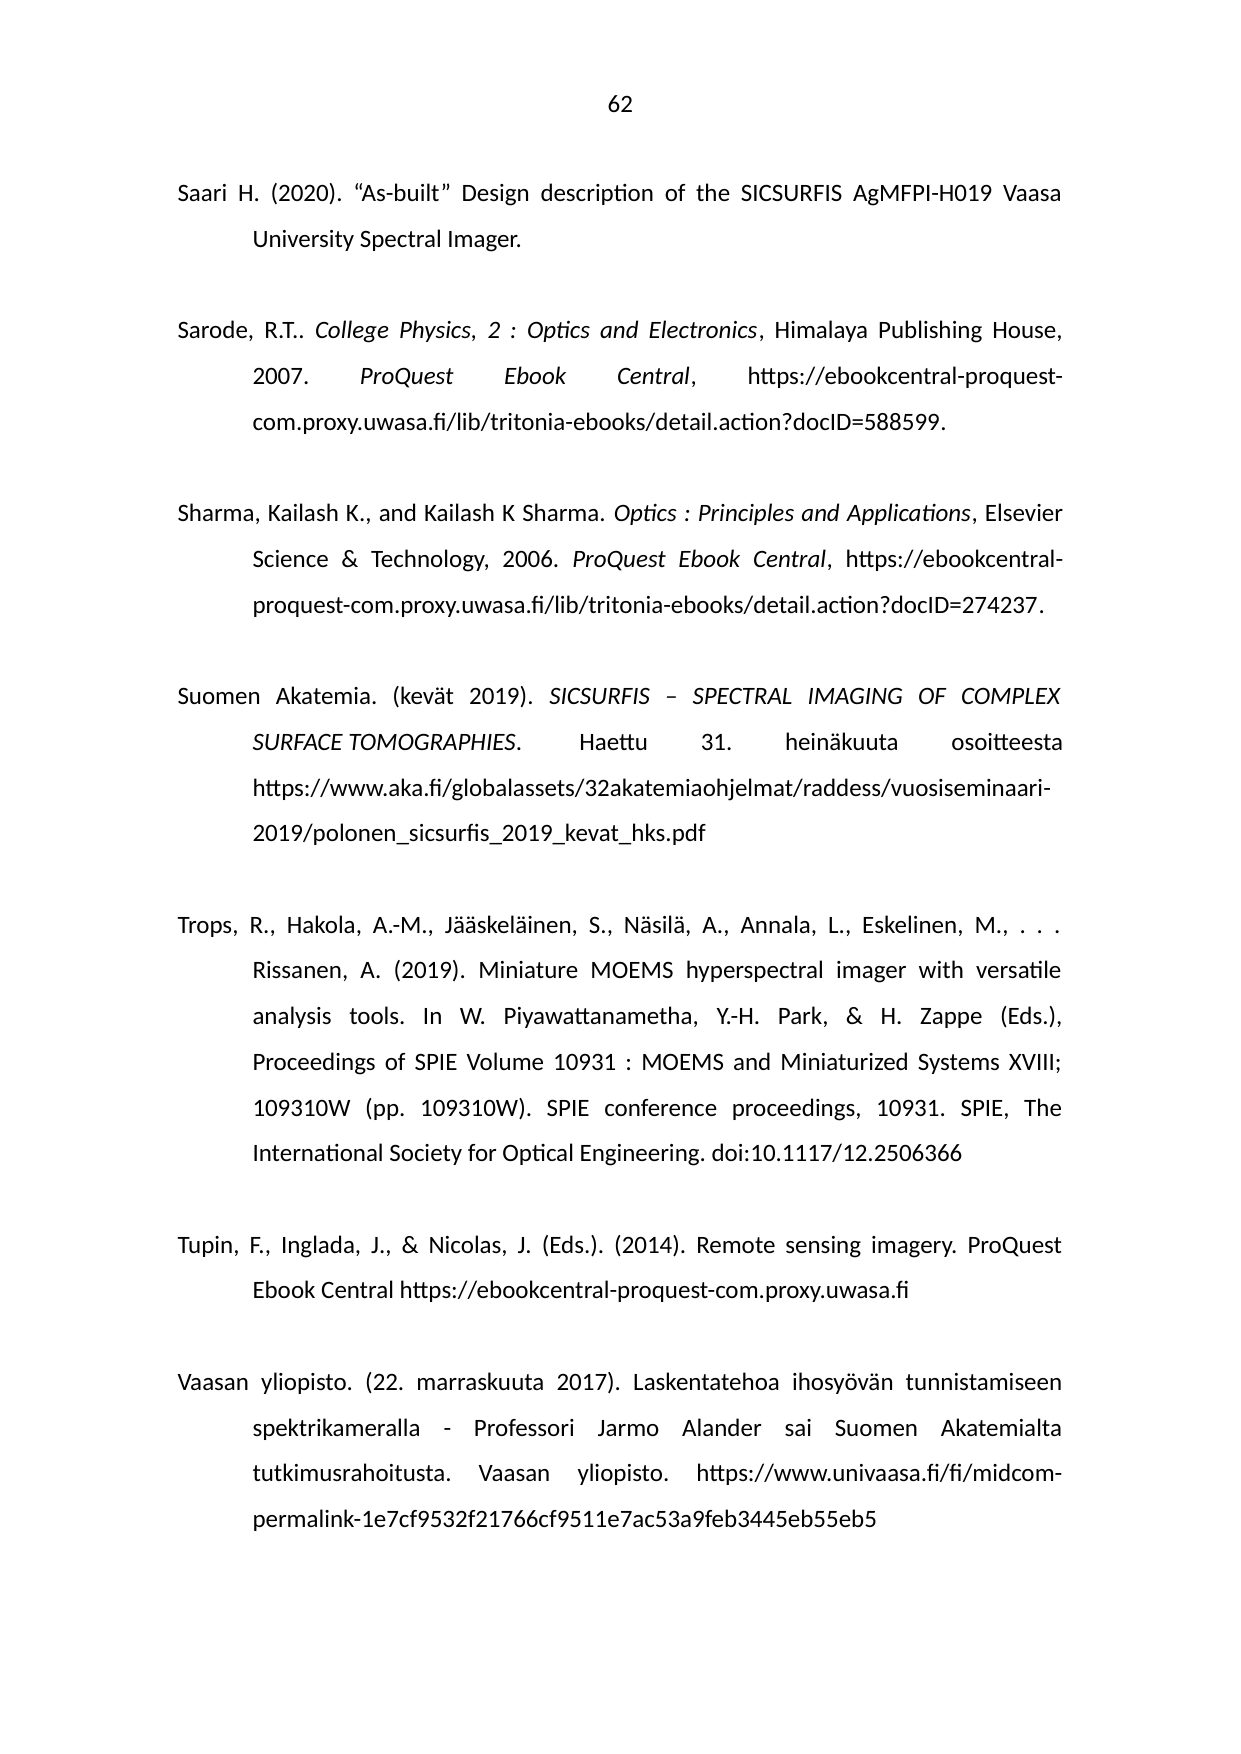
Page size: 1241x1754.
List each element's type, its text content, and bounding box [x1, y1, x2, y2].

text Trops, R., Hakola, A.-M., Jääskeläinen, S., Näsilä, A., Annala, L., Eskelinen, M., . . . Rissanen, A. (2019). Miniature MOEMS hyperspectral imager with versatile analysis tools. In W. Piyawattanametha, Y.-H. Park, & H. Zappe (Eds.), Proceedings of SPIE Volume 10931 : MOEMS and Miniaturized Systems XVIII; 109310W (pp. 109310W). SPIE conference proceedings, 10931. SPIE, The International Society for Optical Engineering. doi:10.1117/12.2506366 [177, 909, 1063, 1168]
text Saari H. (2020). “As-built” Design description of the SICSURFIS AgMFPI-H019 Vaasa University Spectral Imager. [177, 177, 1063, 253]
text Vaasan yliopisto. (22. marraskuuta 2017). Laskentatehoa ihosyövän tunnistamiseen spektrikameralla - Professori Jarmo Alander sai Suomen Akatemialta tutkimusrahoitusta. Vaasan yliopisto. https://www.univaasa.fi/fi/midcom-permalink-1e7cf9532f21766cf9511e7ac53a9feb3445eb55eb5 [177, 1366, 1063, 1534]
text Sarode, R.T.. College Physics, 2 : Optics and Electronics, Himalaya Publishing House, 2007. ProQuest Ebook Central, https://ebookcentral-proquest-com.proxy.uwasa.fi/lib/tritonia-ebooks/detail.action?docID=588599. [177, 314, 1063, 436]
text Suomen Akatemia. (kevät 2019). SICSURFIS – SPECTRAL IMAGING OF COMPLEX SURFACE TOMOGRAPHIES. Haettu 31. heinäkuuta osoitteesta https://www.aka.fi/globalassets/32akatemiaohjelmat/raddess/vuosiseminaari-2019/polonen_sicsurfis_2019_kevat_hks.pdf [177, 680, 1063, 848]
text Tupin, F., Inglada, J., & Nicolas, J. (Eds.). (2014). Remote sensing imagery. ProQuest Ebook Central https://ebookcentral-proquest-com.proxy.uwasa.fi [177, 1229, 1063, 1305]
text Sharma, Kailash K., and Kailash K Sharma. Optics : Principles and Applications, Elsevier Science & Technology, 2006. ProQuest Ebook Central, https://ebookcentral-proquest-com.proxy.uwasa.fi/lib/tritonia-ebooks/detail.action?docID=274237. [177, 497, 1063, 619]
